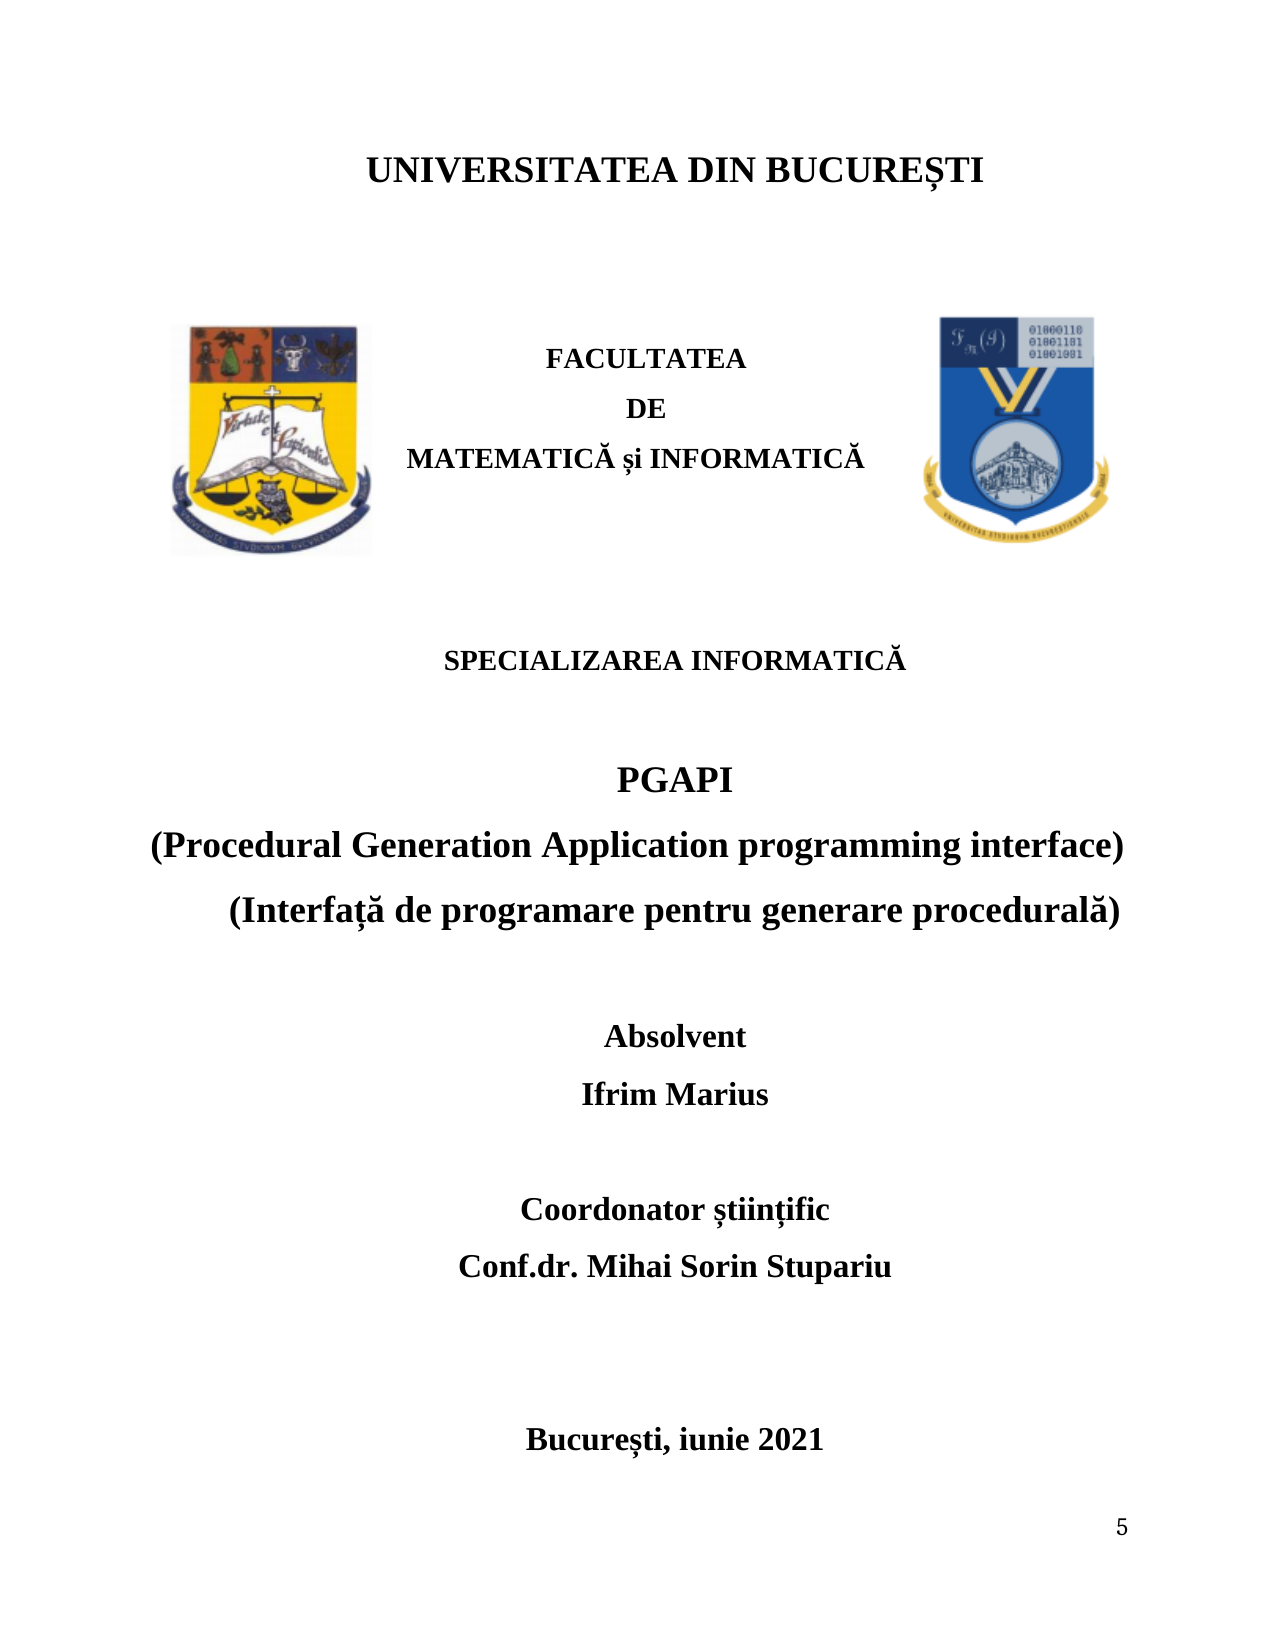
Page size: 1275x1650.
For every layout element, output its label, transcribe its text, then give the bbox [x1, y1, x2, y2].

text UNIVERSITATEA DIN BUCUREȘTI [147, 147, 1128, 190]
text FACULTATEA [387, 341, 902, 374]
text Coordonator științific [147, 1189, 1128, 1227]
text (Interfață de programare pentru generare procedurală) [147, 887, 1128, 930]
text București, iunie 2021 [147, 1419, 1128, 1457]
text DE [387, 391, 902, 425]
text Absolvent [147, 1017, 1128, 1055]
text MATEMATICĂ și INFORMATICĂ [387, 442, 902, 475]
text Conf.dr. Mihai Sorin Stupariu [147, 1247, 1128, 1285]
picture [902, 299, 1125, 559]
text SPECIALIZAREA INFORMATICĂ [147, 643, 1128, 676]
text Ifrim Marius [147, 1074, 1128, 1112]
text PGAPI [147, 758, 1128, 801]
picture [147, 293, 387, 566]
text (Procedural Generation Application programming interface) [147, 823, 1128, 866]
